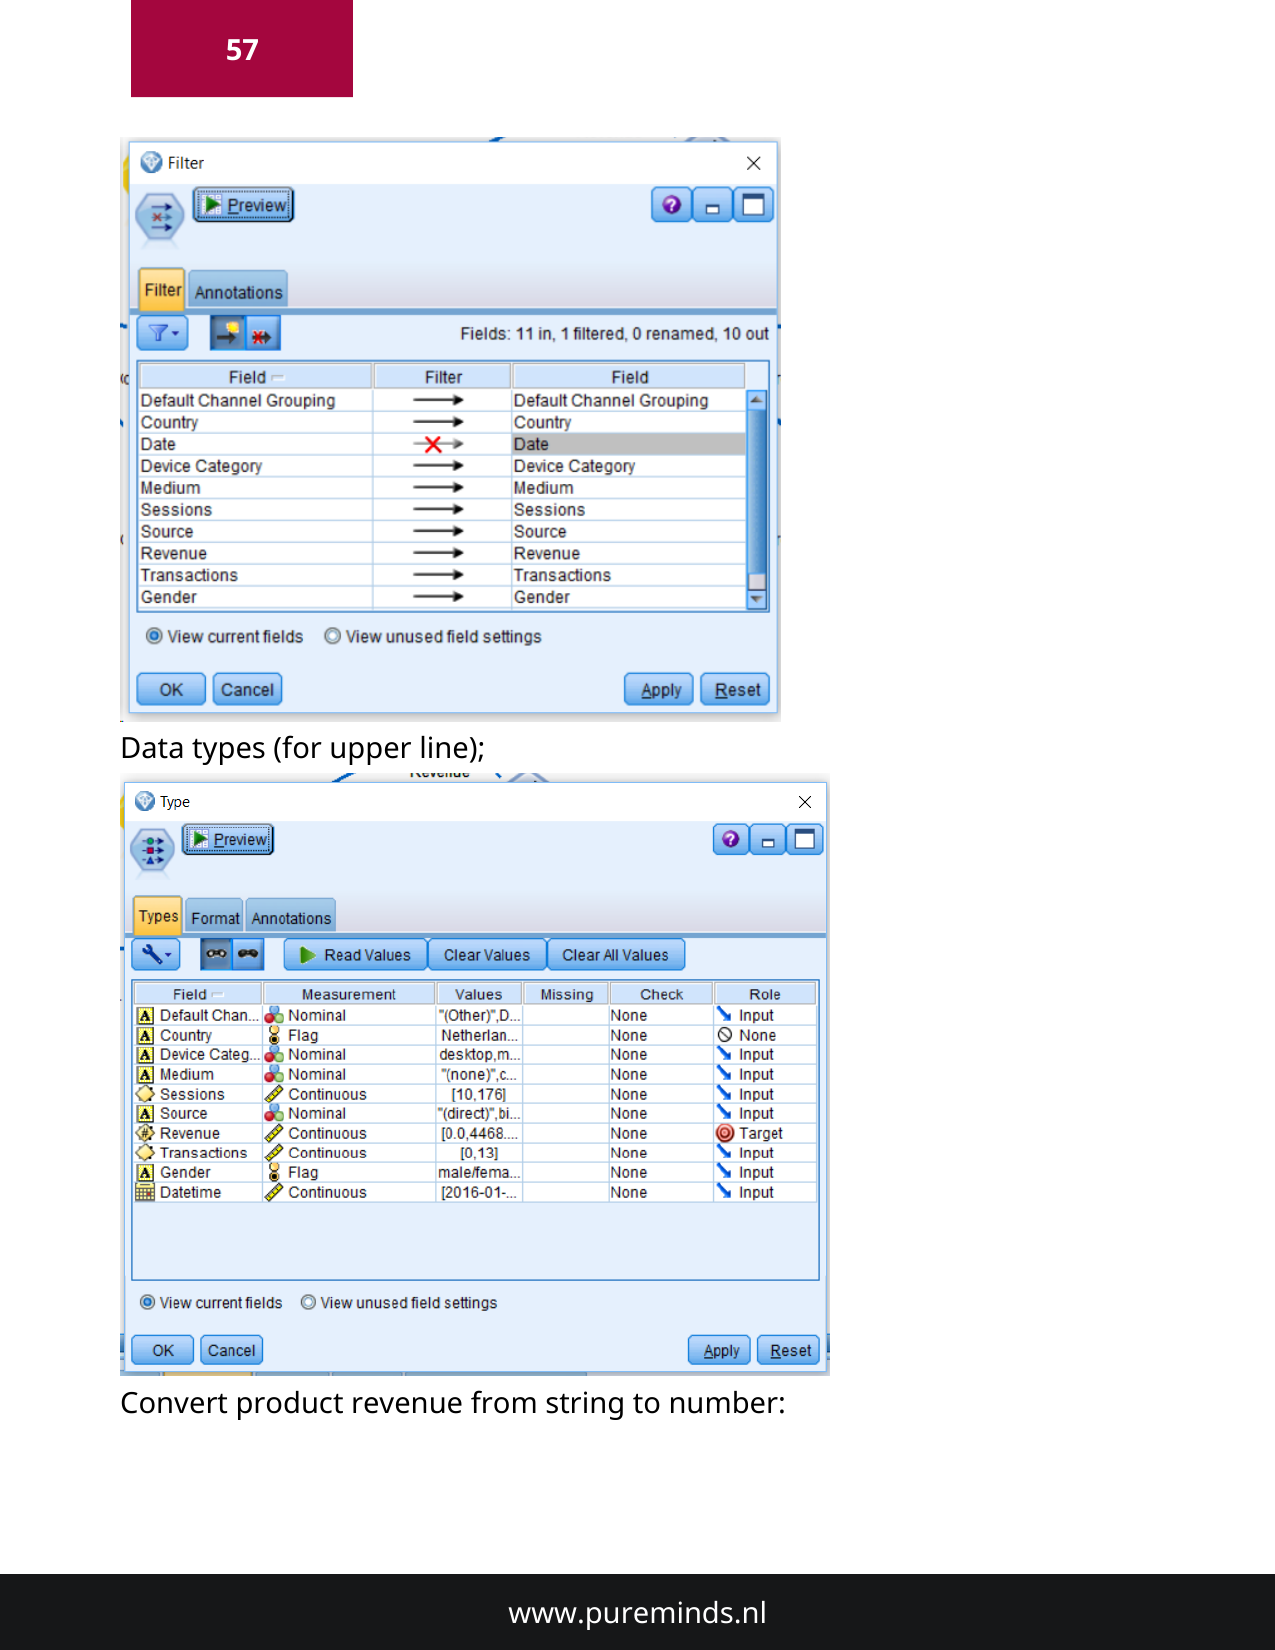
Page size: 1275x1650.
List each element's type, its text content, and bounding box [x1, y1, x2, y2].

text Convert product revenue from string to number: [120, 1382, 1155, 1422]
picture [120, 137, 781, 722]
picture [120, 773, 830, 1376]
text Data types (for upper line); [120, 728, 1155, 767]
